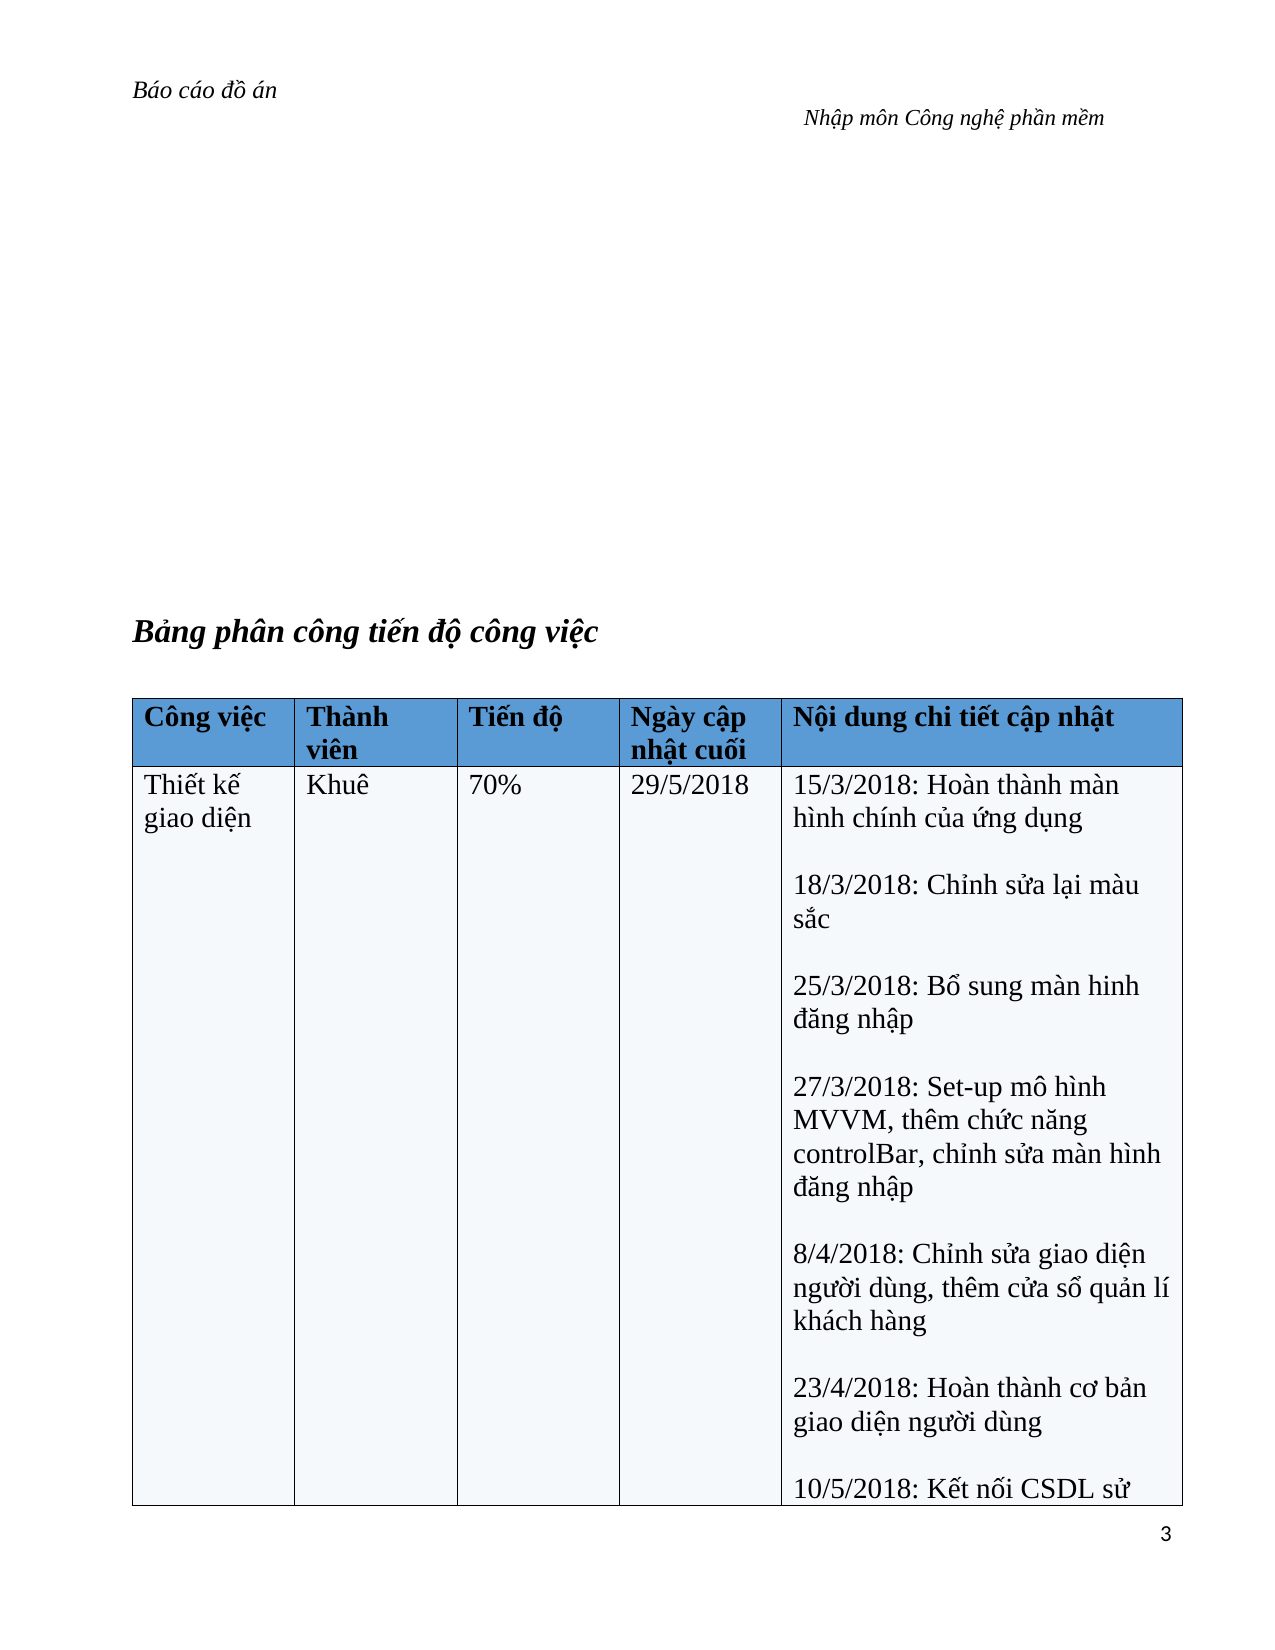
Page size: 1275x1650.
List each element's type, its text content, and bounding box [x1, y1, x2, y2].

table_header Thành viên [295, 699, 457, 766]
table_header Ngày cập nhật cuối [620, 699, 781, 766]
table_header Công việc [133, 699, 294, 766]
table_cell Khuê [295, 767, 457, 1505]
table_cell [782, 767, 1182, 1505]
table_cell 29/5/2018 [620, 767, 781, 1505]
table_cell 70% [458, 767, 619, 1505]
subtitle Bảng phân công tiến độ công việc [132, 611, 1171, 649]
table_header Tiến độ [458, 699, 619, 766]
table_header Nội dung chi tiết cập nhật [782, 699, 1182, 766]
table_cell Thiết kế giao diện [133, 767, 294, 1505]
